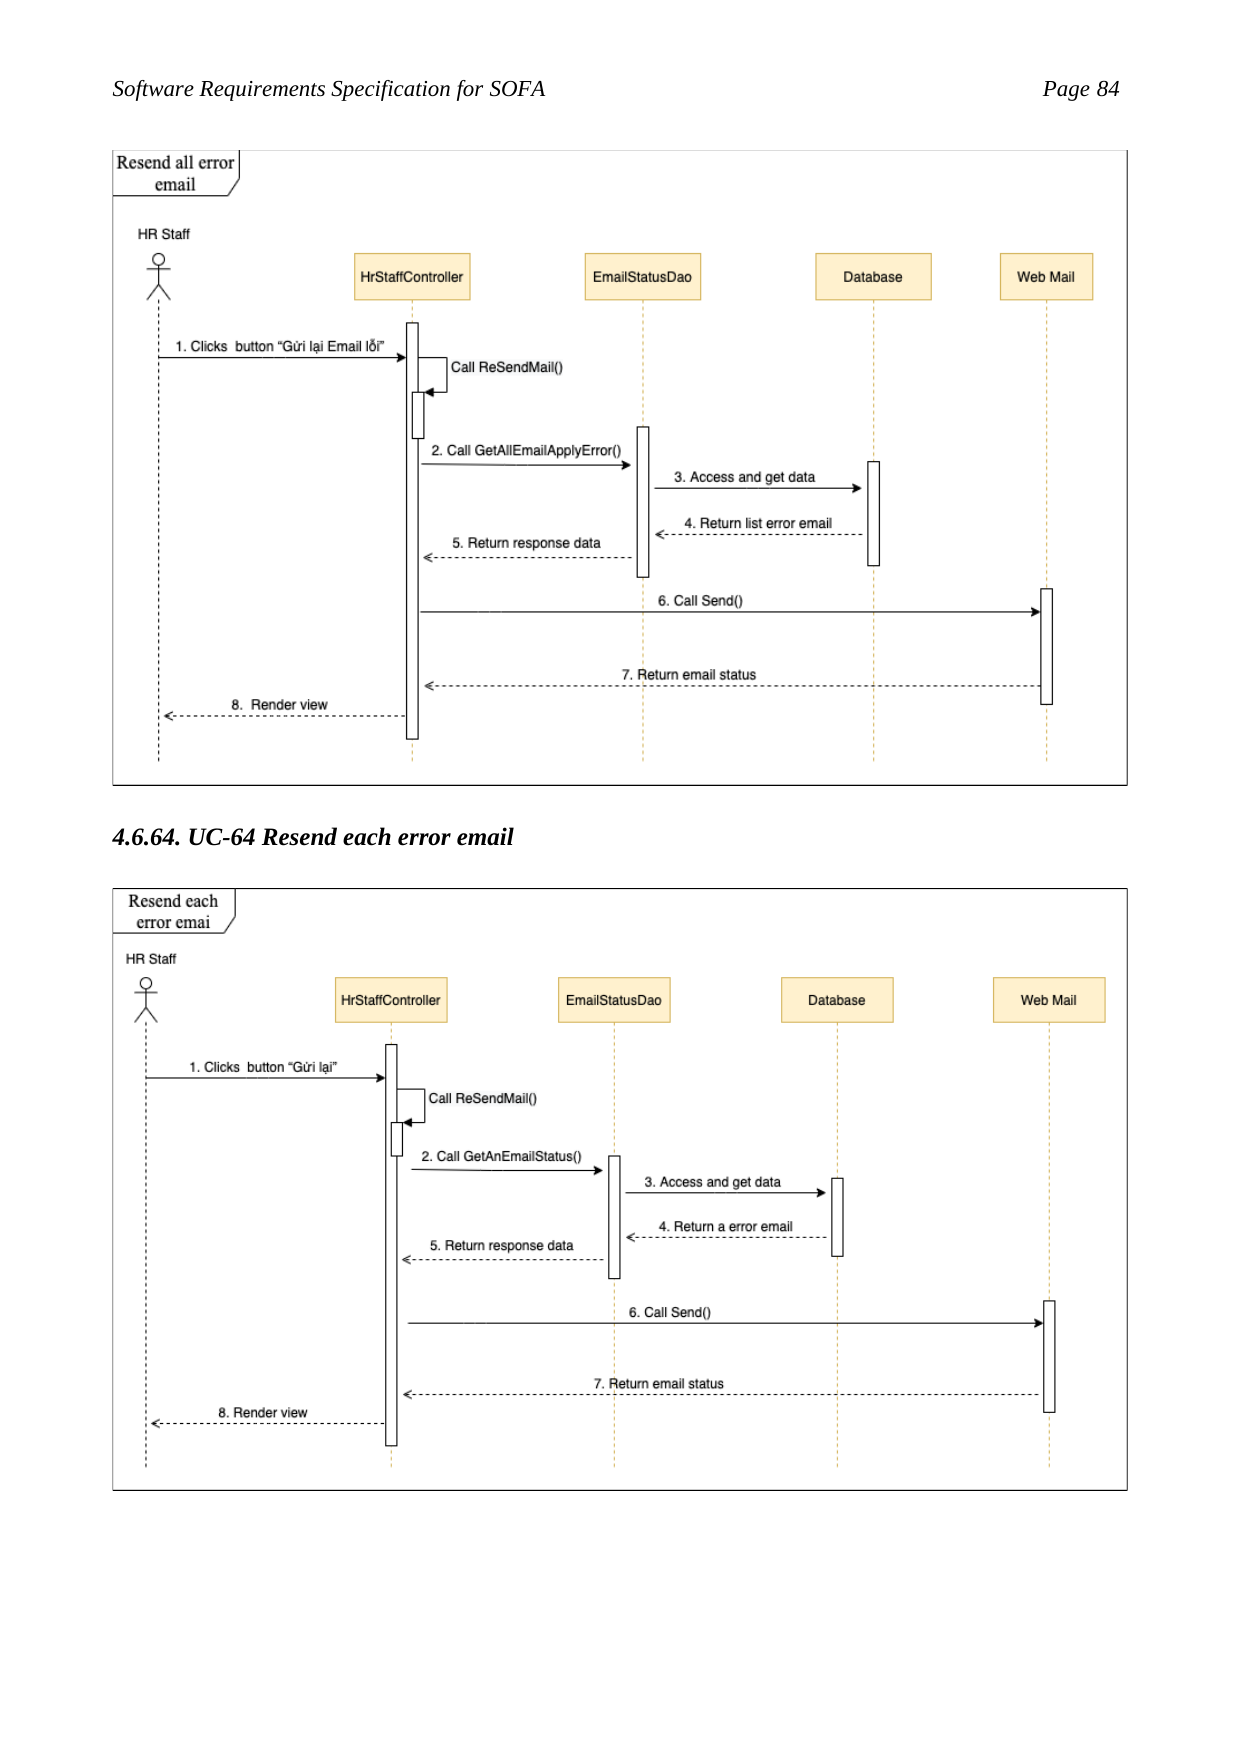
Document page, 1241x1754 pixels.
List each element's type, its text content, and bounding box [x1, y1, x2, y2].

picture [112, 888, 1128, 1491]
picture [112, 150, 1128, 786]
text 4.6.64. UC-64 Resend each error email [112, 822, 1128, 851]
